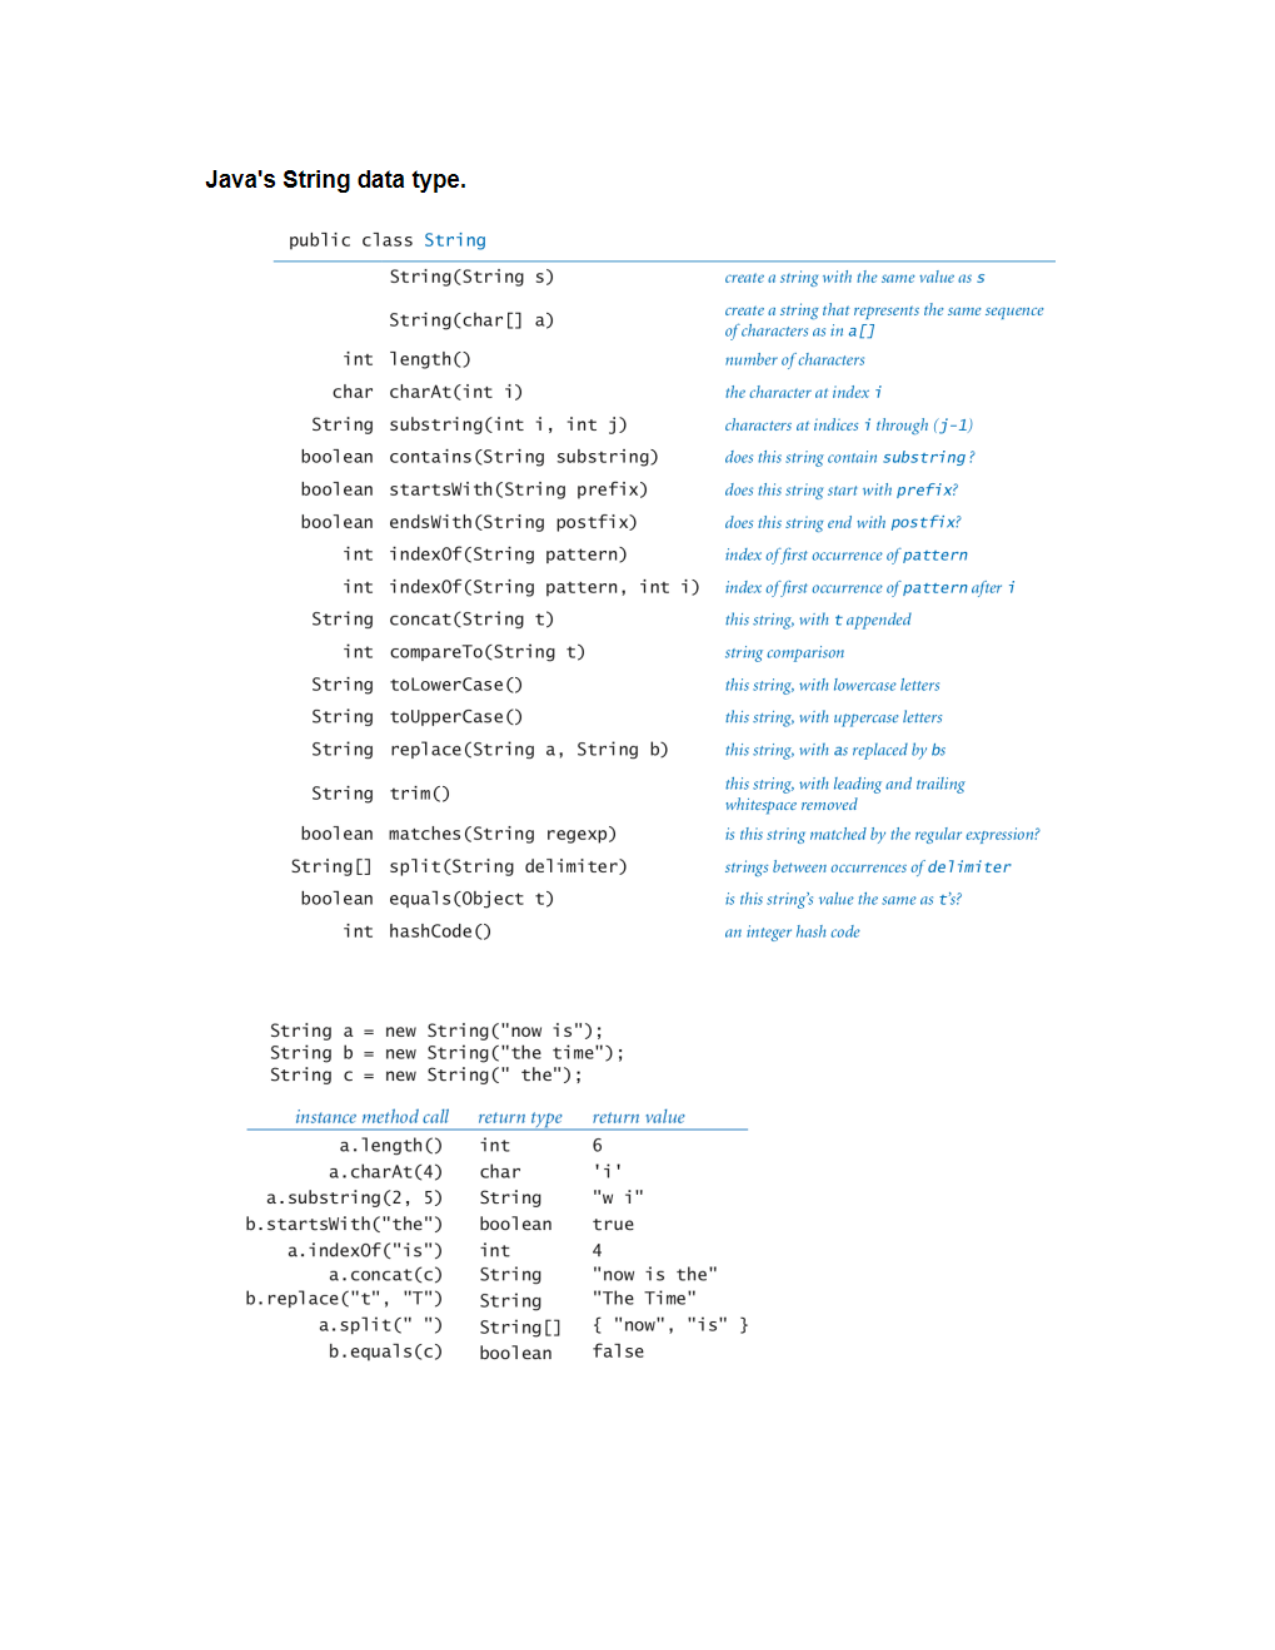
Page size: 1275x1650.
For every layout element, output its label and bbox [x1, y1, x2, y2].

picture [150, 150, 1117, 969]
picture [150, 993, 842, 1393]
